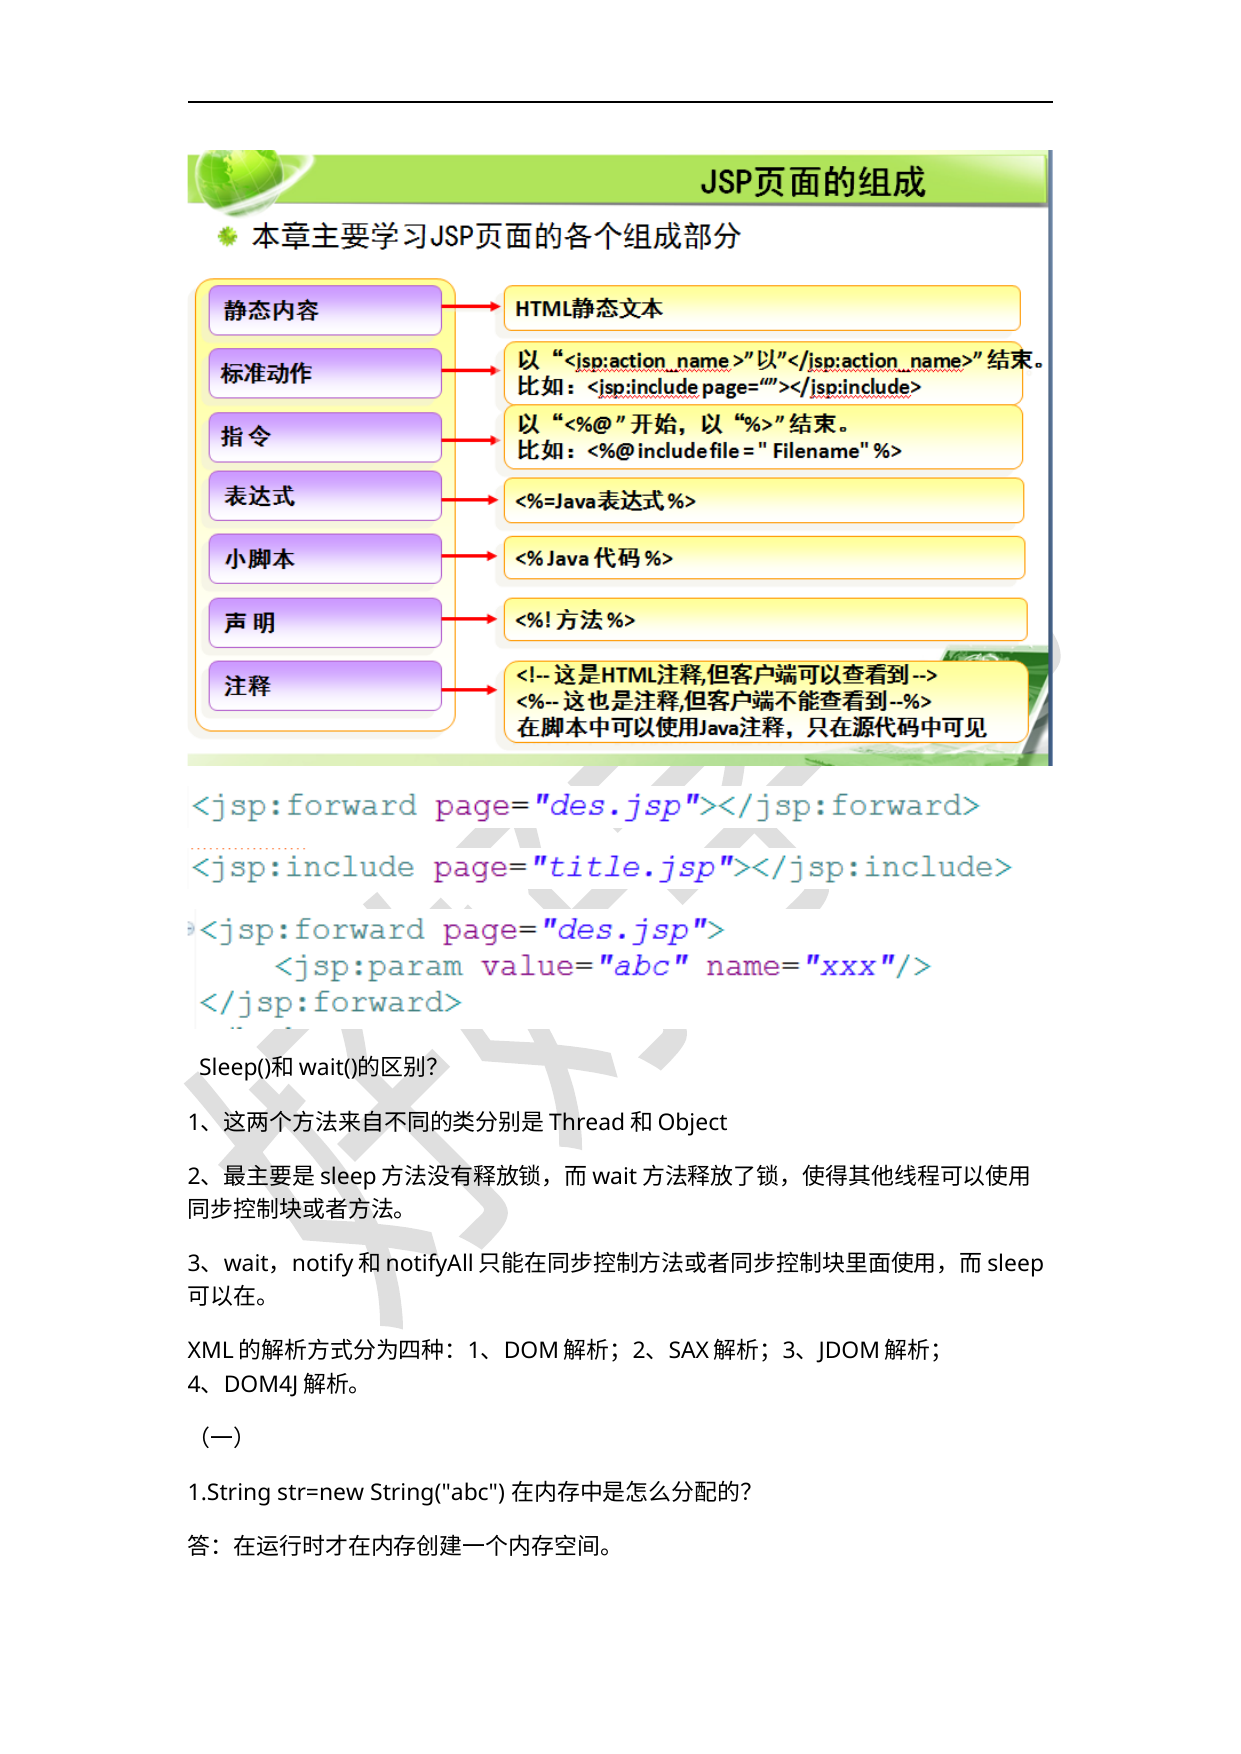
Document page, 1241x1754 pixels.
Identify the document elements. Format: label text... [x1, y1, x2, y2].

picture [187, 909, 952, 1029]
text Sleep()和wait()的区别？ [187, 1049, 1053, 1082]
text 1、这两个方法来自不同的类分别是Thread和Object [187, 1103, 1053, 1137]
picture [187, 150, 1053, 766]
picture [187, 848, 1053, 889]
text 1.String str=new String("abc") 在内存中是怎么分配的？ [187, 1474, 1053, 1507]
text XML的解析方式分为四种：1、DOM解析；2、SAX解析；3、JDOM解析；4、DOM4J解析。 [187, 1332, 1053, 1399]
text 答：在运行时才在内存创建一个内存空间。 [187, 1528, 1053, 1561]
text （一） [187, 1420, 1053, 1453]
text 2、最主要是sleep方法没有释放锁，而wait方法释放了锁，使得其他线程可以使用同步控制块或者方法。 [187, 1157, 1053, 1224]
text 3、wait，notify和notifyAll只能在同步控制方法或者同步控制块里面使用，而sleep可以在。 [187, 1245, 1053, 1311]
picture [187, 786, 1014, 828]
